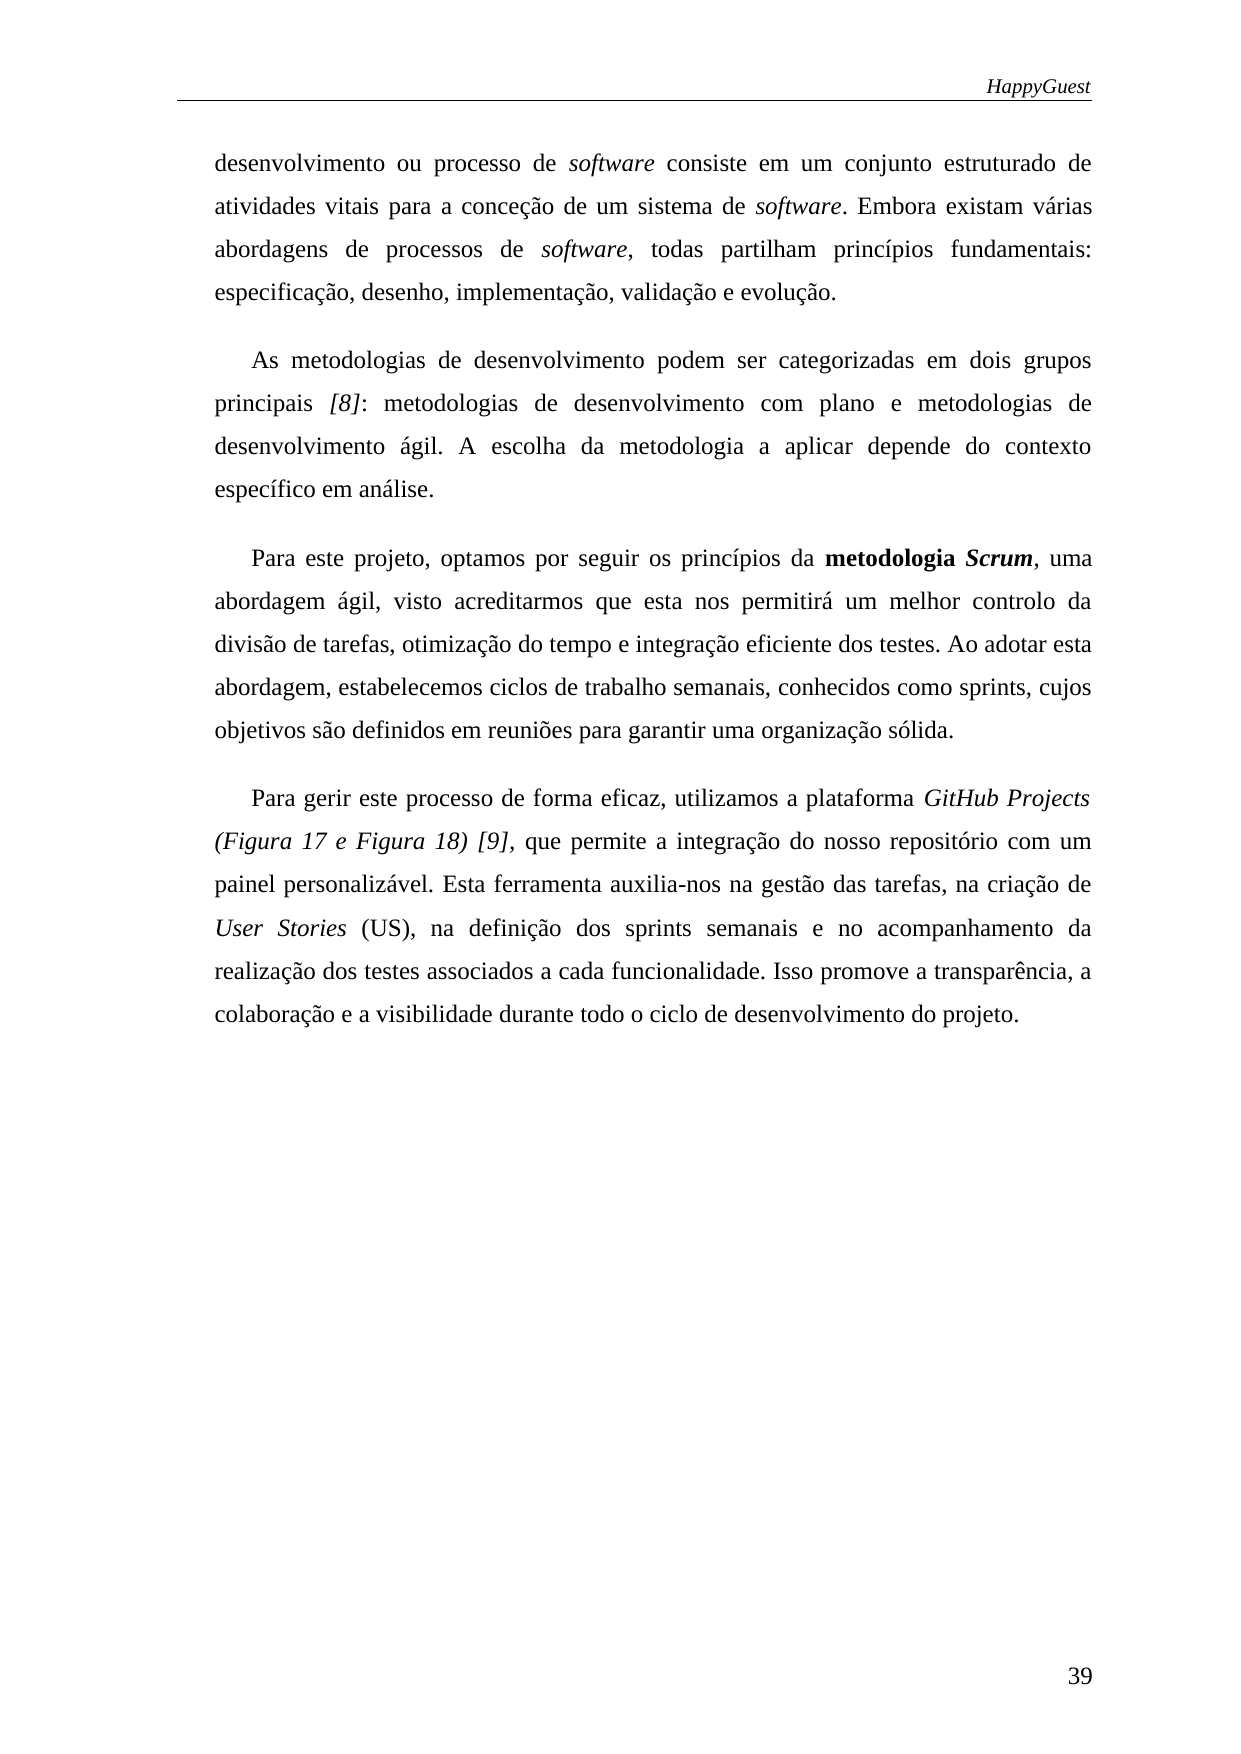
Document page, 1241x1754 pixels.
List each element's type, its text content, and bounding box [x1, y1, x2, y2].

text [214, 148, 1092, 306]
text Para este projeto, optamos por seguir os princípios da metodologia Scrum, uma abordagem ágil, visto acreditarmos que esta nos permitirá um melhor controlo da divisão de tarefas, otimização do tempo e integração eficiente dos testes. Ao adotar esta abordagem, estabelecemos ciclos de trabalho semanais, conhecidos como sprints, cujos objetivos são definidos em reuniões para garantir uma organização sólida. [214, 543, 1092, 744]
text Para gerir este processo de forma eficaz, utilizamos a plataforma GitHub Projects (Figura 17 e Figura 18) [9], que permite a integração do nosso repositório com um painel personalizável. Esta ferramenta auxilia-nos na gestão das tarefas, na criação de User Stories (US), na definição dos sprints semanais e no acompanhamento da realização dos testes associados a cada funcionalidade. Isso promove a transparência, a colaboração e a visibilidade durante todo o ciclo de desenvolvimento do projeto. [214, 783, 1092, 1028]
text As metodologias de desenvolvimento podem ser categorizadas em dois grupos principais [8]: metodologias de desenvolvimento com plano e metodologias de desenvolvimento ágil. A escolha da metodologia a aplicar depende do contexto específico em análise. [214, 345, 1092, 503]
